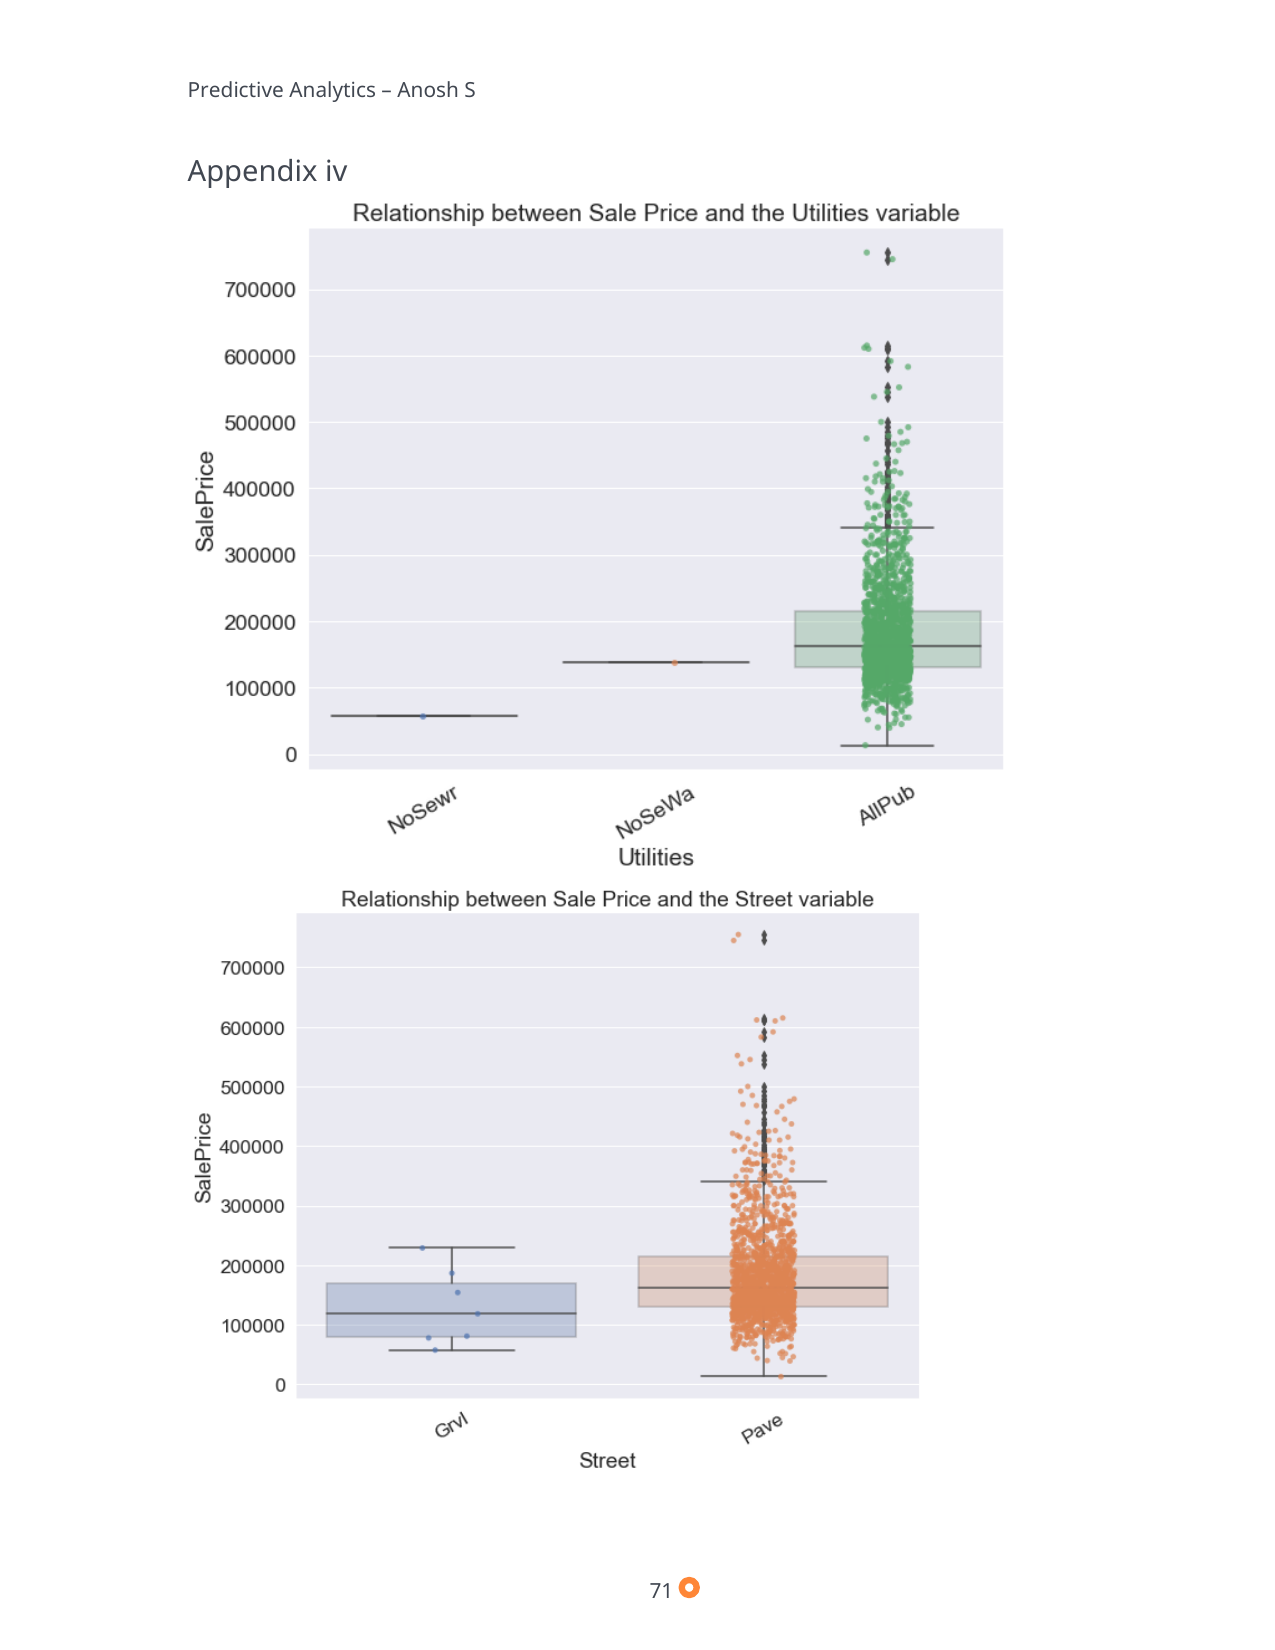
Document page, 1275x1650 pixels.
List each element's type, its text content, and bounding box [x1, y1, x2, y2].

picture [187, 883, 927, 1479]
picture [187, 195, 1012, 878]
